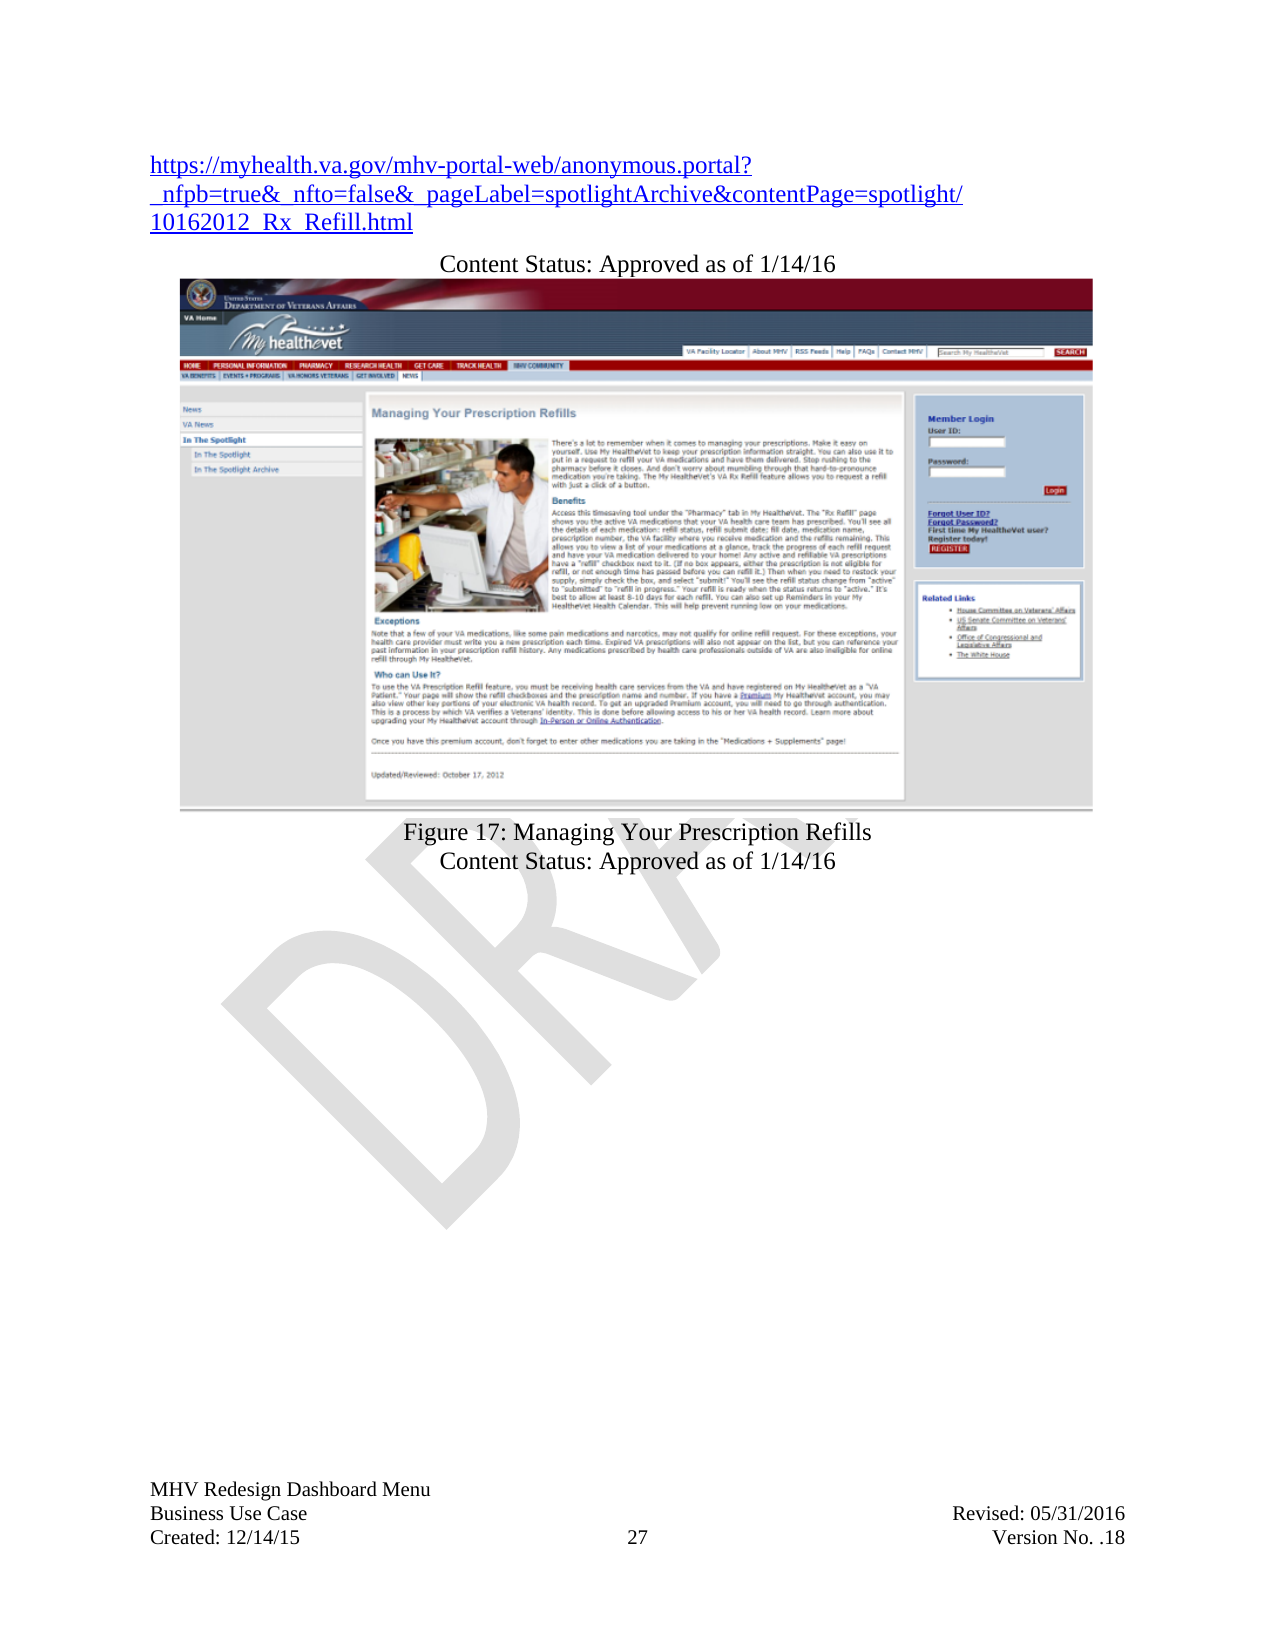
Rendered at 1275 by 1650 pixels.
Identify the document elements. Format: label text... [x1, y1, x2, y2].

text https://myhealth.va.gov/mhv-portal-web/anonymous.portal?_nfpb=true&_nfto=false&_pageLabel=spotlightArchive&contentPage=spotlight/10162012_Rx_Refill.html [150, 150, 1125, 236]
text Content Status: Approved as of 1/14/16 [150, 249, 1125, 277]
picture [179, 277, 1096, 818]
text Content Status: Approved as of 1/14/16 [150, 846, 1125, 875]
